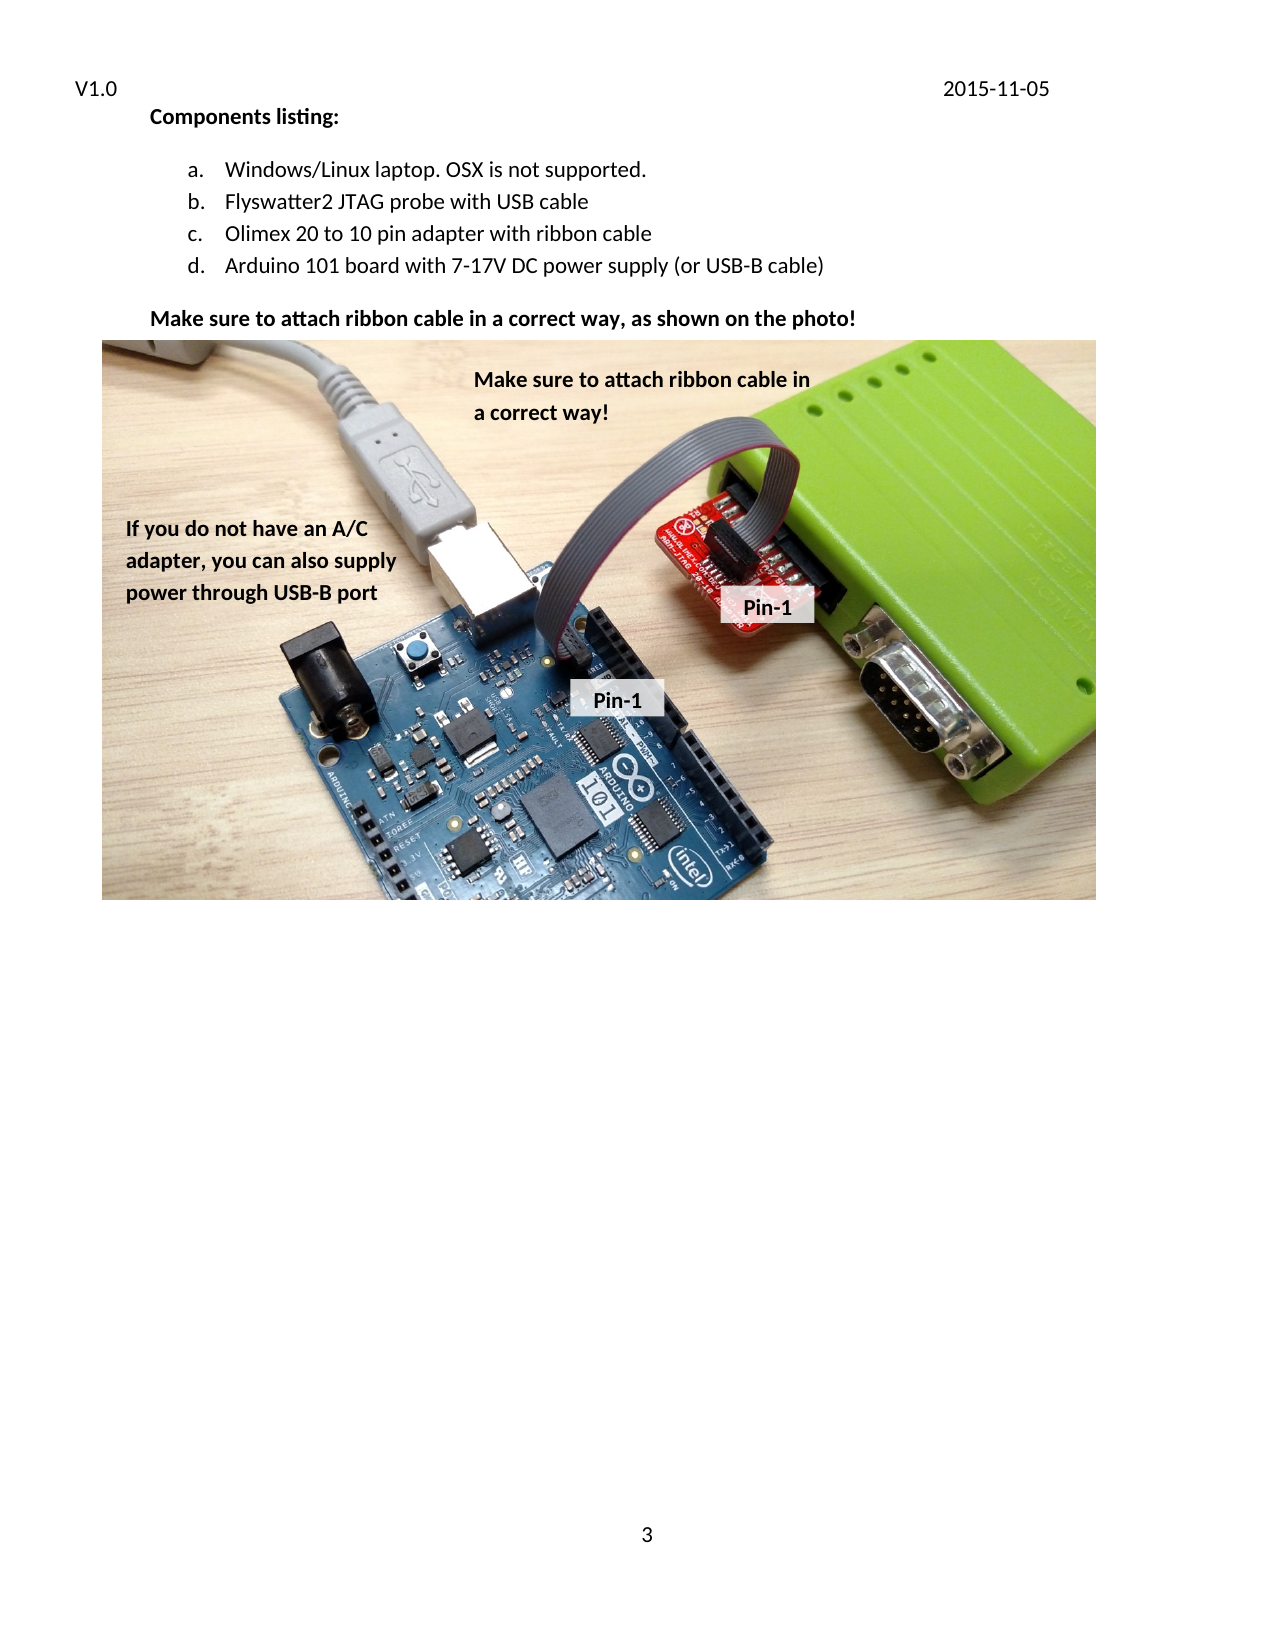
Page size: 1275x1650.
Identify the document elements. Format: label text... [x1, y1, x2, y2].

list Flyswatter2 JTAG probe with USB cable [187, 187, 1219, 215]
picture [102, 340, 1096, 900]
list Arduino 101 board with 7-17V DC power supply (or USB-B cable) [187, 251, 1219, 279]
list Olimex 20 to 10 pin adapter with ribbon cable [187, 219, 1219, 247]
text Components listing: [150, 102, 1219, 130]
text Make sure to attach ribbon cable in a correct way, as shown on the photo! [75, 304, 1219, 332]
list Windows/Linux laptop. OSX is not supported. [187, 155, 1219, 183]
